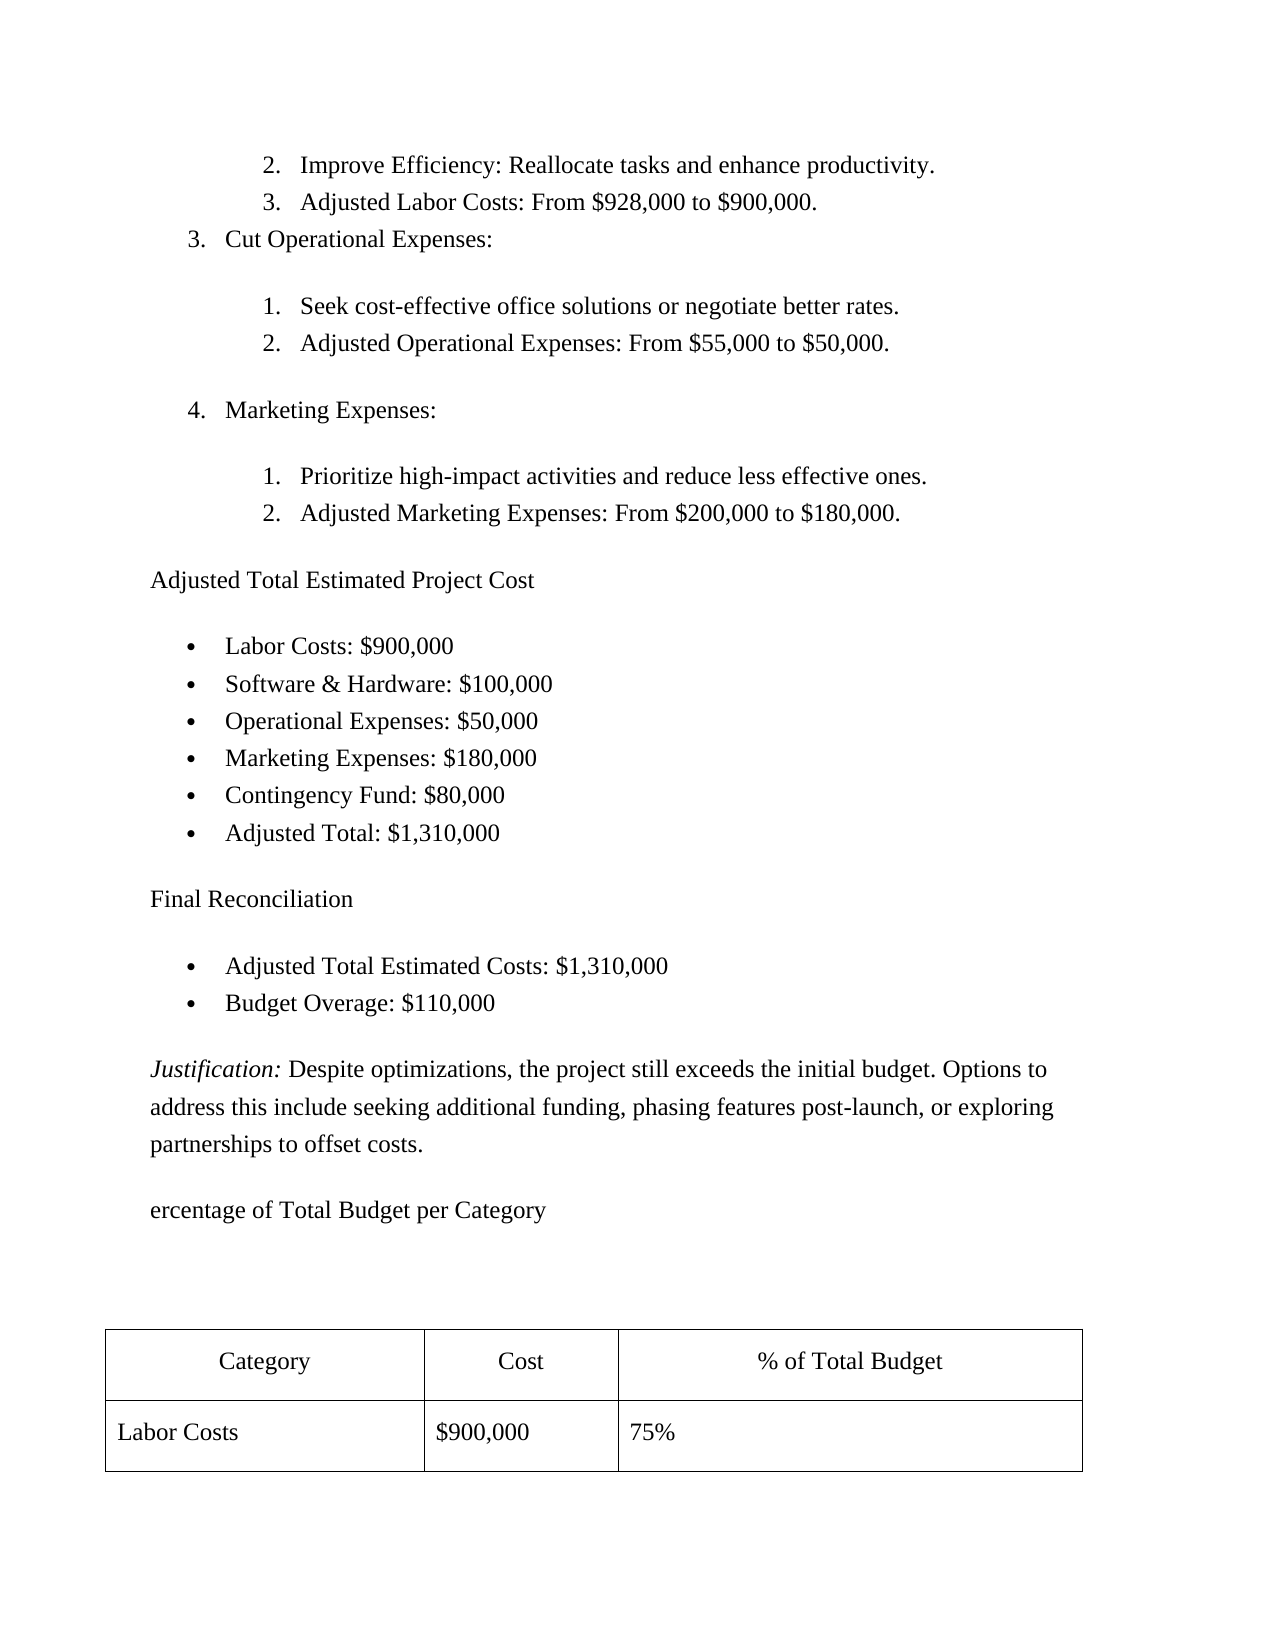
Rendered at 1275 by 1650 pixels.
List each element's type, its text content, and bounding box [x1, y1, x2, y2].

list Marketing Expenses: [187, 395, 1125, 423]
list Adjusted Marketing Expenses: From $200,000 to $180,000. [262, 498, 1125, 527]
text Adjusted Total Estimated Project Cost [150, 565, 1125, 594]
list Adjusted Labor Costs: From $928,000 to $900,000. [262, 187, 1125, 216]
list Prioritize high-impact activities and reduce less effective ones. [262, 461, 1125, 490]
table_cell Labor Costs [106, 1401, 424, 1471]
list Software & Hardware: $100,000 [187, 669, 1125, 697]
list Adjusted Operational Expenses: From $55,000 to $50,000. [262, 328, 1125, 357]
table_header Cost [425, 1330, 618, 1400]
text Final Reconciliation [150, 884, 1125, 913]
list Marketing Expenses: $180,000 [187, 743, 1125, 772]
table_cell 75% [619, 1401, 1082, 1471]
list Labor Costs: $900,000 [187, 631, 1125, 660]
list Operational Expenses: $50,000 [187, 706, 1125, 735]
text Justification: Despite optimizations, the project still exceeds the initial budget. Options to address this include seeking additional funding, phasing features post-launch, or exploring partnerships to offset costs. [150, 1054, 1125, 1158]
list Adjusted Total Estimated Costs: $1,310,000 [187, 951, 1125, 979]
table_cell $900,000 [425, 1401, 618, 1471]
table_header Category [106, 1330, 424, 1400]
list Budget Overage: $110,000 [187, 988, 1125, 1017]
list Cut Operational Expenses: [187, 224, 1125, 253]
list Contingency Fund: $80,000 [187, 781, 1125, 809]
list Adjusted Total: $1,310,000 [187, 818, 1125, 847]
list Seek cost-effective office solutions or negotiate better rates. [262, 291, 1125, 320]
list Improve Efficiency: Reallocate tasks and enhance productivity. [262, 150, 1125, 179]
table_header % of Total Budget [619, 1330, 1082, 1400]
text ercentage of Total Budget per Category [150, 1196, 1125, 1224]
